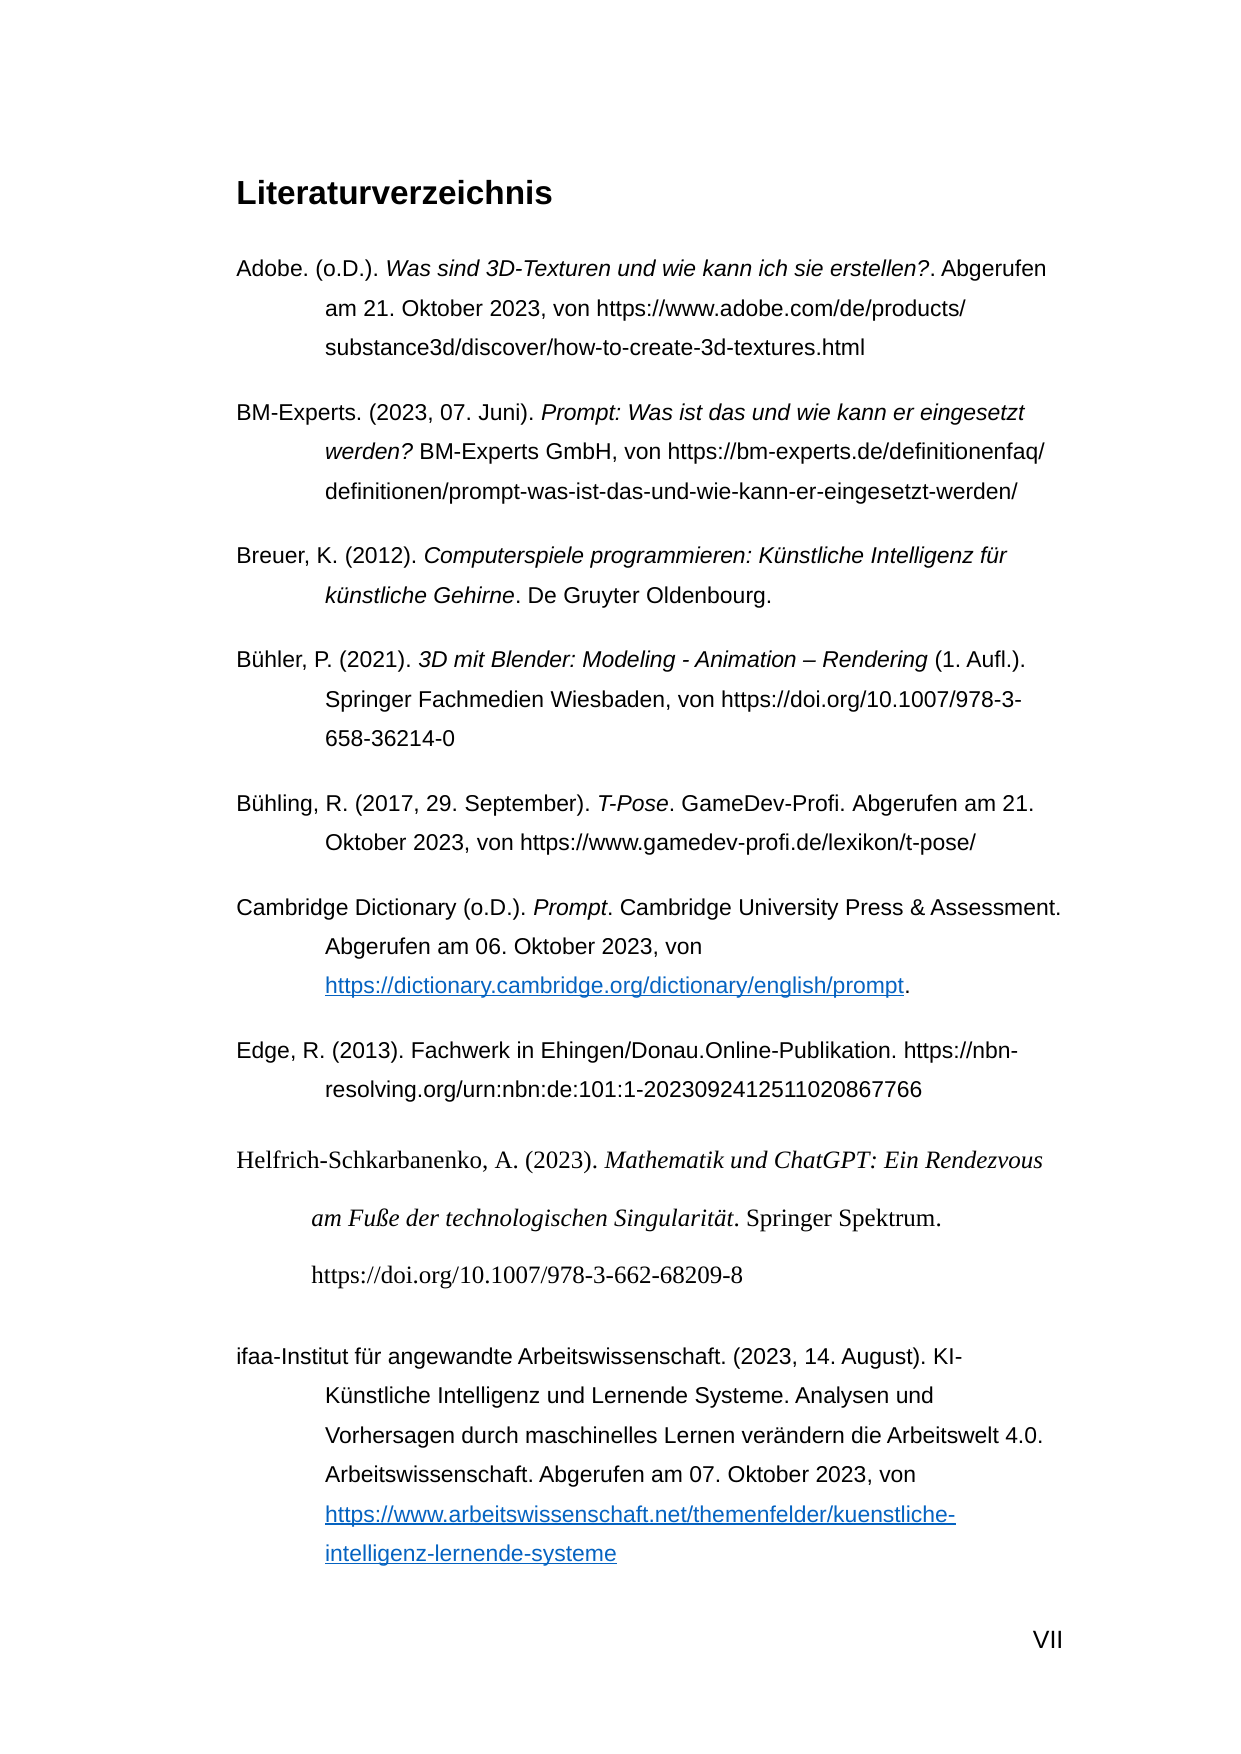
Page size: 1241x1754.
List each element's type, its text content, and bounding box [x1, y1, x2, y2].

text ifaa-Institut für angewandte Arbeitswissenschaft. (2023, 14. August). KI-Künstliche Intelligenz und Lernende Systeme. Analysen und Vorhersagen durch maschinelles Lernen verändern die Arbeitswelt 4.0. Arbeitswissenschaft. Abgerufen am 07. Oktober 2023, von https://www.arbeitswissenschaft.net/themenfelder/kuenstliche-intelligenz-lernende-systeme [236, 1343, 1063, 1566]
text Breuer, K. (2012). Computerspiele programmieren: Künstliche Intelligenz für künstliche Gehirne. De Gruyter Oldenbourg. [236, 542, 1063, 608]
text Helfrich-Schkarbanenko, A. (2023). Mathematik und ChatGPT: Ein Rendezvous am Fuße der technologischen Singularität. Springer Spektrum. https://doi.org/10.1007/978-3-662-68209-8 [236, 1145, 1063, 1289]
text BM-Experts. (2023, 07. Juni). Prompt: Was ist das und wie kann er eingesetzt werden? BM-Experts GmbH, von https://bm-experts.de/definitionenfaq/ definitionen/prompt-was-ist-das-und-wie-kann-er-eingesetzt-werden/ [236, 399, 1063, 504]
subtitle Literaturverzeichnis [236, 173, 1063, 211]
text Edge, R. (2013). Fachwerk in Ehingen/Donau.Online-Publikation. https://nbn-resolving.org/urn:nbn:de:101:1-2023092412511020867766 [236, 1037, 1063, 1103]
text Bühling, R. (2017, 29. September). T-Pose. GameDev-Profi. Abgerufen am 21. Oktober 2023, von https://www.gamedev-profi.de/lexikon/t-pose/ [236, 789, 1063, 855]
text Adobe. (o.D.). Was sind 3D-Texturen und wie kann ich sie erstellen?. Abgerufen am 21. Oktober 2023, von https://www.adobe.com/de/products/ substance3d/discover/how-to-create-3d-textures.html [236, 255, 1063, 361]
text Bühler, P. (2021). 3D mit Blender: Modeling - Animation – Rendering (1. Aufl.). Springer Fachmedien Wiesbaden, von https://doi.org/10.1007/978-3-658-36214-0 [236, 646, 1063, 751]
text Cambridge Dictionary (o.D.). Prompt. Cambridge University Press & Assessment. Abgerufen am 06. Oktober 2023, von https://dictionary.cambridge.org/dictionary/english/prompt. [236, 893, 1063, 999]
